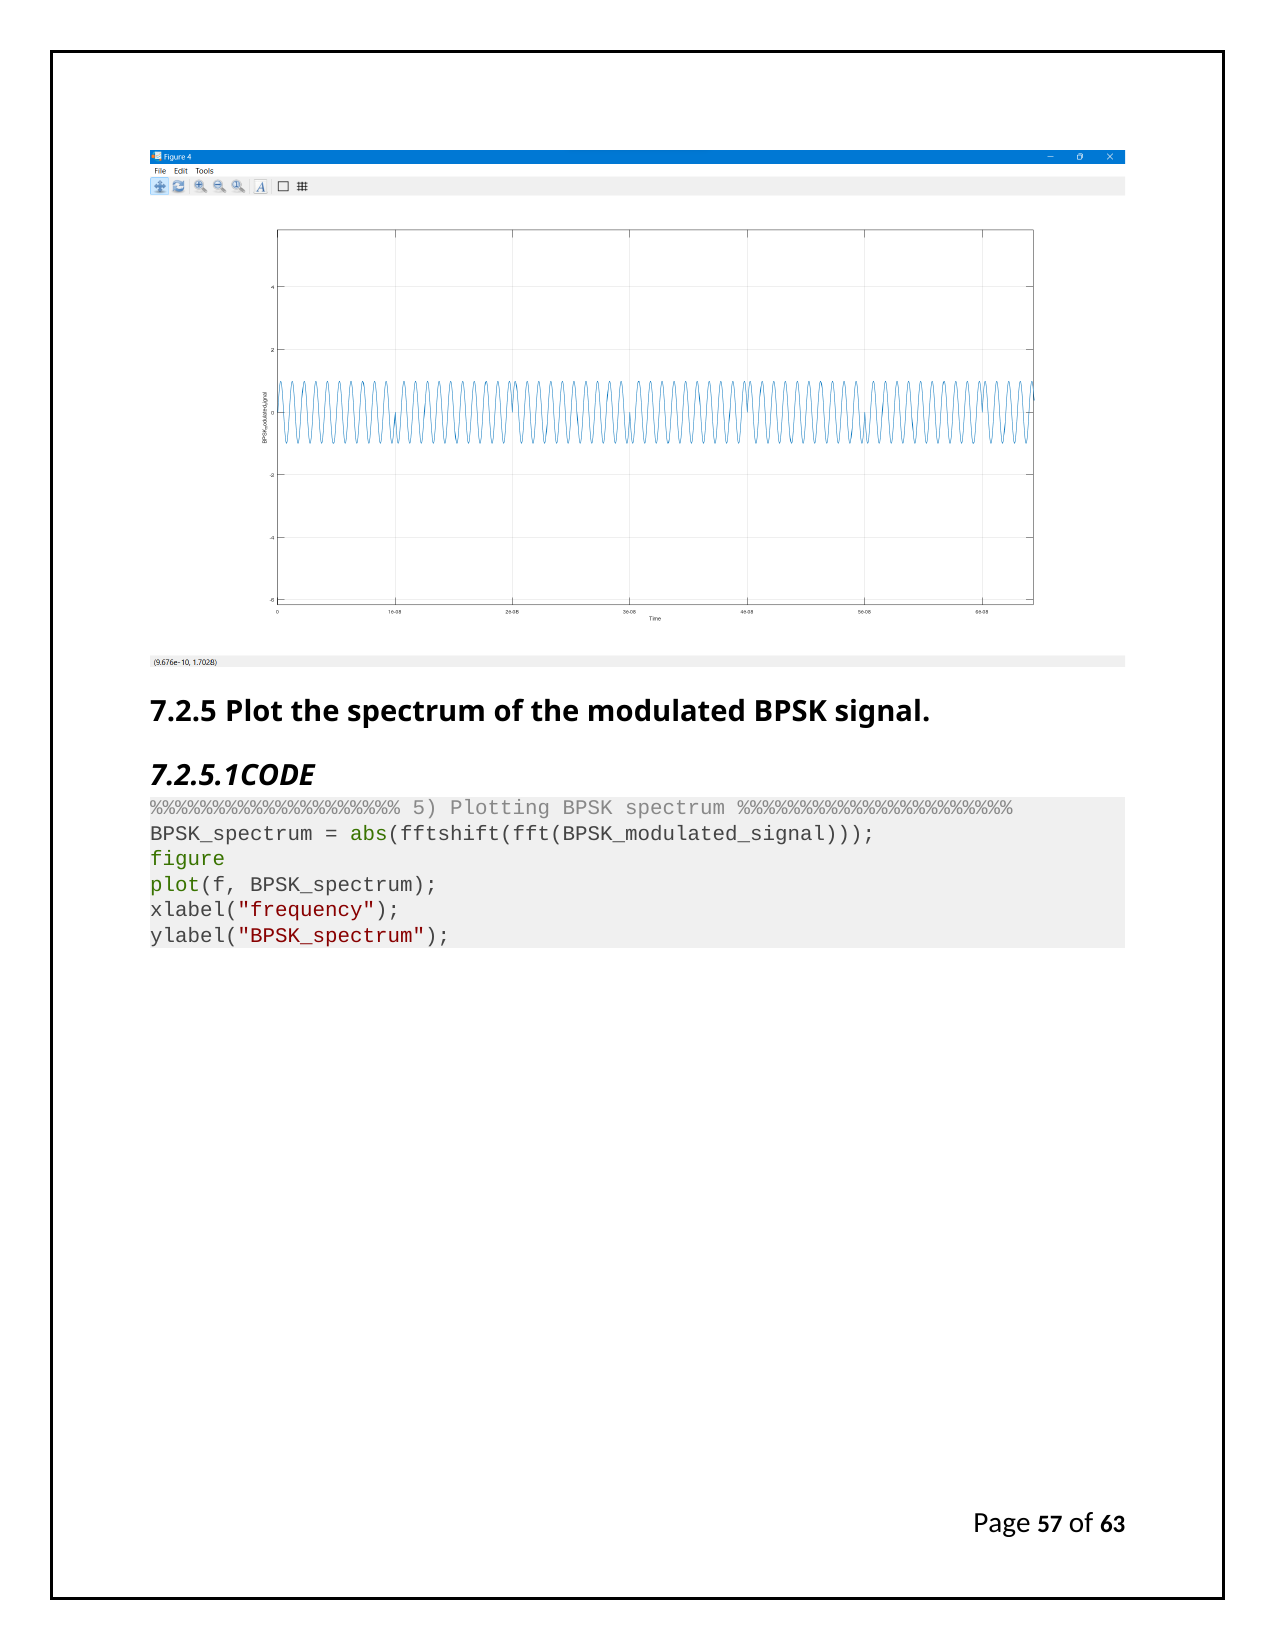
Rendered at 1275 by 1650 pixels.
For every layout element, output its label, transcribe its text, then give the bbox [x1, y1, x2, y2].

text %%%%%%%%%%%%%%%%%%%% 5) Plotting BPSK spectrum %%%%%%%%%%%%%%%%%%%%%% BPSK_spectrum = abs(fftshift(fft(BPSK_modulated_signal))); figure plot(f, BPSK_spectrum); xlabel("frequency"); ylabel("BPSK_spectrum"); [150, 797, 1125, 948]
subtitle CODE [150, 754, 1125, 794]
subtitle Plot the spectrum of the modulated BPSK signal. [150, 691, 1125, 730]
picture [150, 150, 1125, 667]
